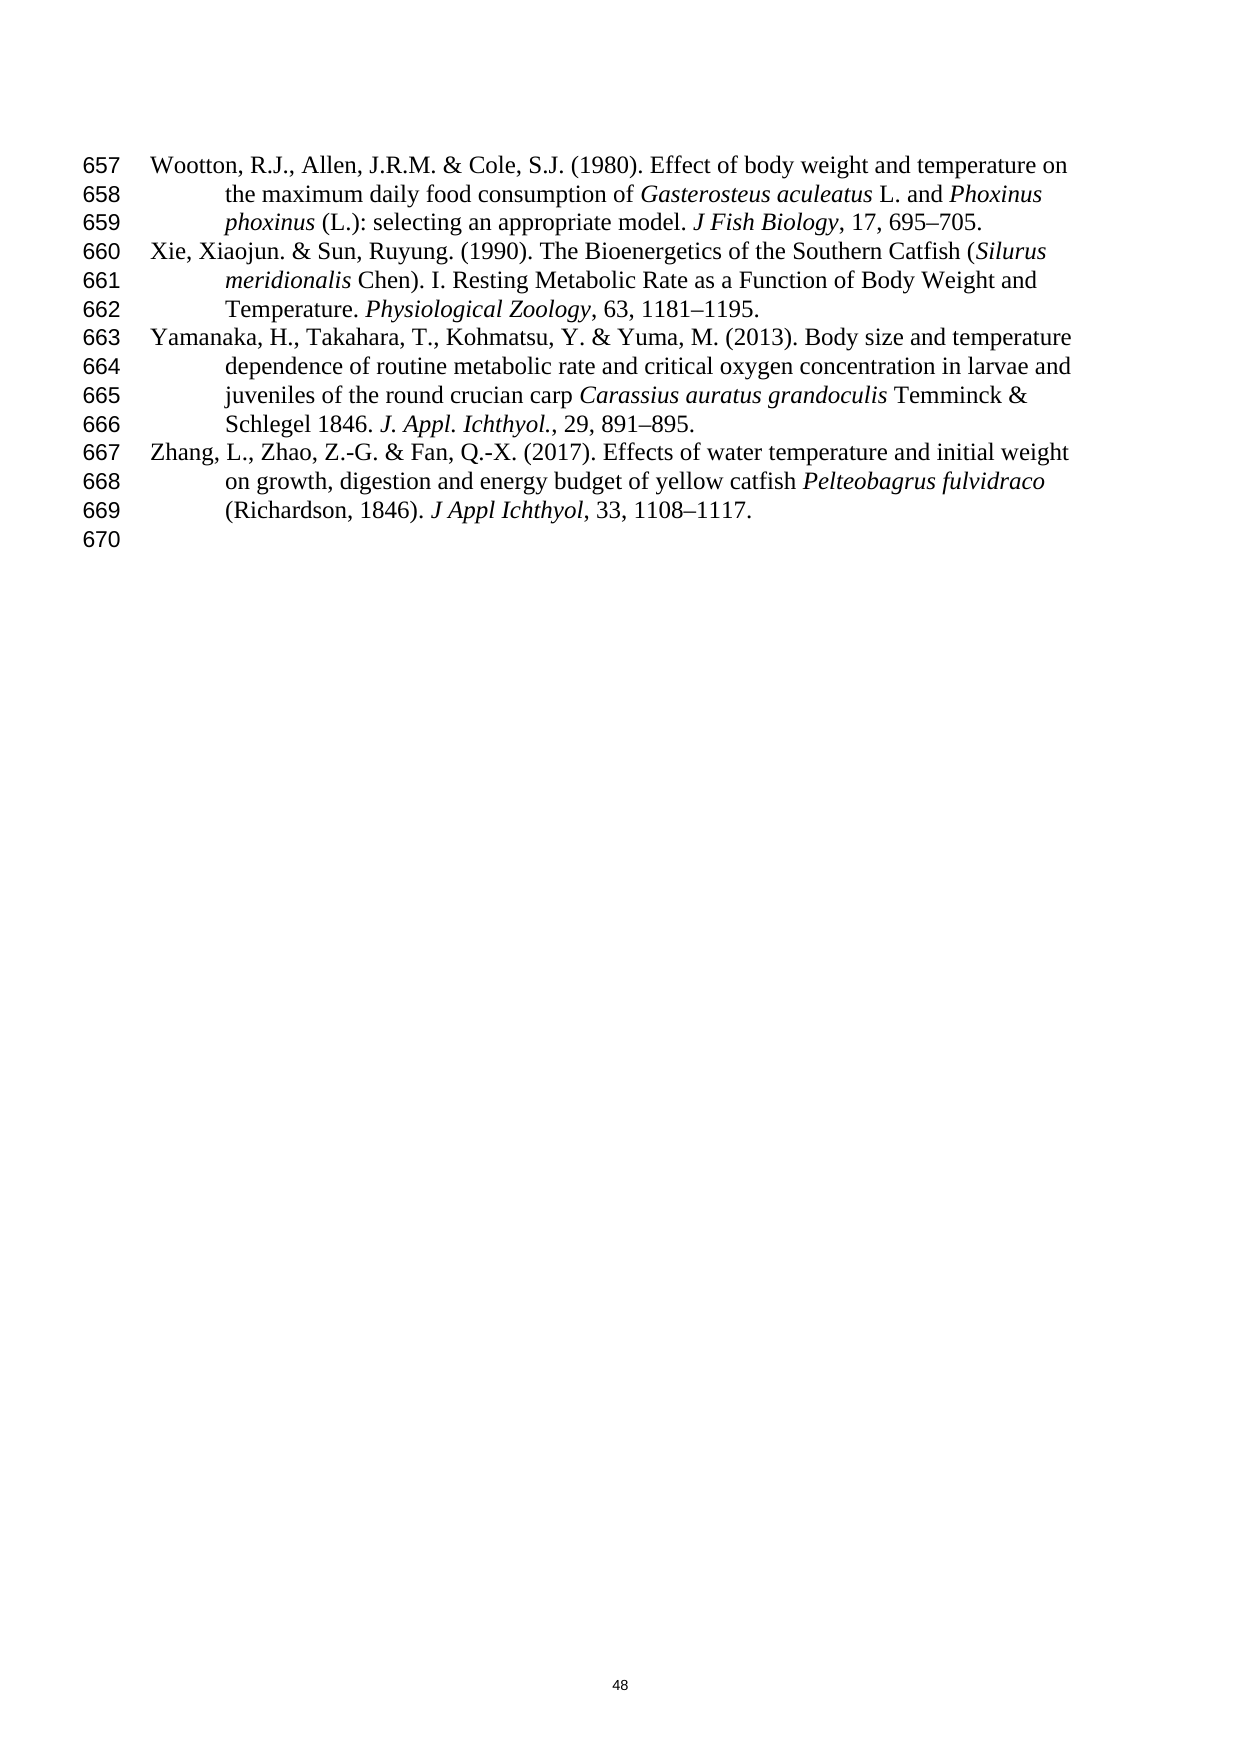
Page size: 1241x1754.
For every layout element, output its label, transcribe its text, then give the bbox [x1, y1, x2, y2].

text Yamanaka, H., Takahara, T., Kohmatsu, Y. & Yuma, M. (2013). Body size and temperature dependence of routine metabolic rate and critical oxygen concentration in larvae and juveniles of the round crucian carp Carassius auratus grandoculis Temminck & Schlegel 1846. J. Appl. Ichthyol., 29, 891–895. [150, 322, 1090, 437]
text Wootton, R.J., Allen, J.R.M. & Cole, S.J. (1980). Effect of body weight and temperature on the maximum daily food consumption of Gasterosteus aculeatus L. and Phoxinus phoxinus (L.): selecting an appropriate model. J Fish Biology, 17, 695–705. [150, 150, 1090, 236]
text Xie, Xiaojun. & Sun, Ruyung. (1990). The Bioenergetics of the Southern Catfish (Silurus meridionalis Chen). I. Resting Metabolic Rate as a Function of Body Weight and Temperature. Physiological Zoology, 63, 1181–1195. [150, 236, 1090, 322]
text Zhang, L., Zhao, Z.-G. & Fan, Q.-X. (2017). Effects of water temperature and initial weight on growth, digestion and energy budget of yellow catfish Pelteobagrus fulvidraco (Richardson, 1846). J Appl Ichthyol, 33, 1108–1117. [150, 437, 1090, 524]
